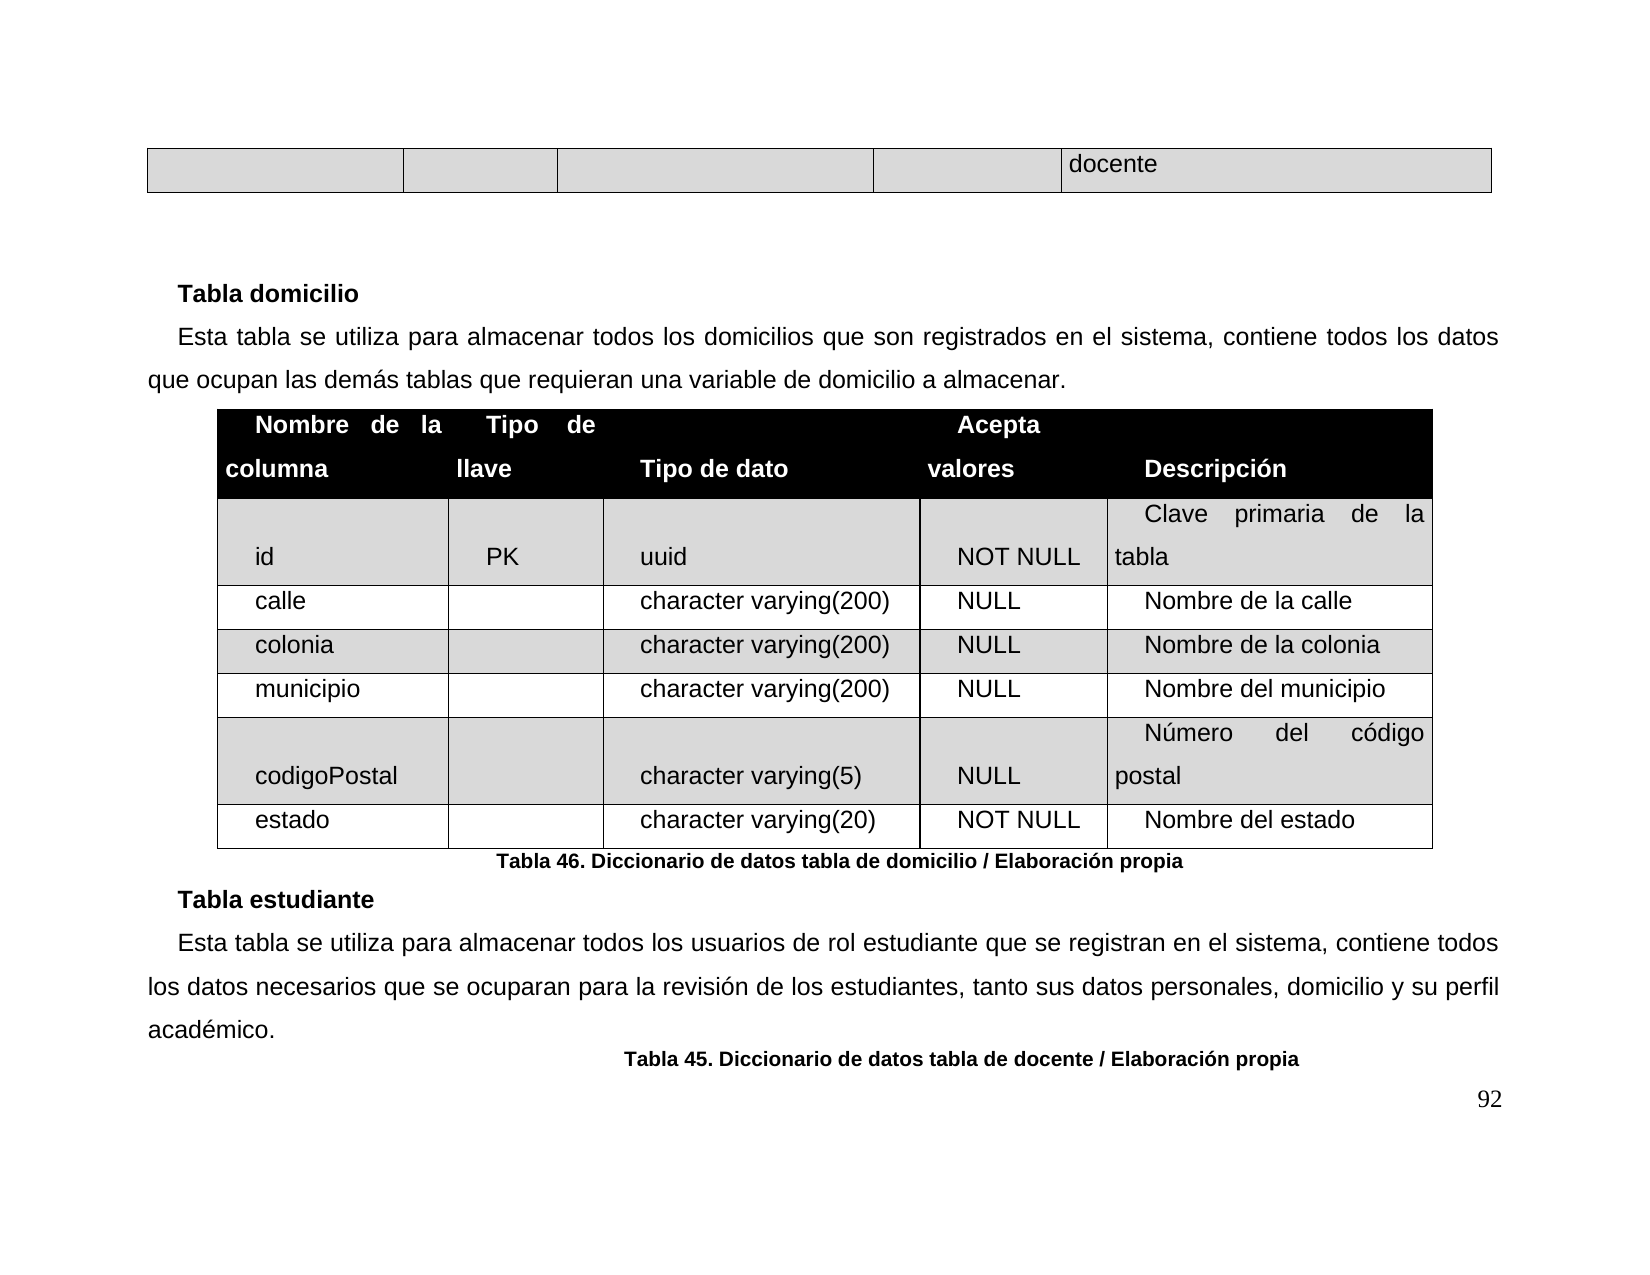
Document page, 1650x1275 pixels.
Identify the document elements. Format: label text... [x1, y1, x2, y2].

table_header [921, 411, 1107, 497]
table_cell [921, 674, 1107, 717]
text Esta tabla se utiliza para almacenar todos los domicilios que son registrados en el sistema, contiene todos los datos que ocupan las demás tablas que requieran una variable de domicilio a almacenar. [148, 322, 1502, 394]
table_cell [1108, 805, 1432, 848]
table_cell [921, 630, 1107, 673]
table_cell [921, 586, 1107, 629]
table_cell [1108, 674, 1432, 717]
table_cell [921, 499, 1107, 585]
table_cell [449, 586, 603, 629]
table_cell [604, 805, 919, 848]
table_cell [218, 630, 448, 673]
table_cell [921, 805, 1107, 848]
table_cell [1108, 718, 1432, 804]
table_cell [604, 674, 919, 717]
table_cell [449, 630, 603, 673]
text Esta tabla se utiliza para almacenar todos los usuarios de rol estudiante que se registran en el sistema, contiene todos los datos necesarios que se ocuparan para la revisión de los estudiantes, tanto sus datos personales, domicilio y su perfil académico. [148, 928, 1502, 1043]
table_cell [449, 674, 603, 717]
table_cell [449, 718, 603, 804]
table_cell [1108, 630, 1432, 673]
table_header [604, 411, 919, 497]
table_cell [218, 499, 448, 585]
text Tabla estudiante [148, 885, 1502, 914]
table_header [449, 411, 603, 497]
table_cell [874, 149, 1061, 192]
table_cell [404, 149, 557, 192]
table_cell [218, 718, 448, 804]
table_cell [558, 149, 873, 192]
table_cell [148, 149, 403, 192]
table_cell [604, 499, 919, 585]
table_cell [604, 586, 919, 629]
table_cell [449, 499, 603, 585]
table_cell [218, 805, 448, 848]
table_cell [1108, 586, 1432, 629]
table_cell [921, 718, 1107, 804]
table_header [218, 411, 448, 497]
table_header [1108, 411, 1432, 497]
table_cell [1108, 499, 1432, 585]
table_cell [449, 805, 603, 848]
text Tabla domicilio [148, 279, 1502, 308]
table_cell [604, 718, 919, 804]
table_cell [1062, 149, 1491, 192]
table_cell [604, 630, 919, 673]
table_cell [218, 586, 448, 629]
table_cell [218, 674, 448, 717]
